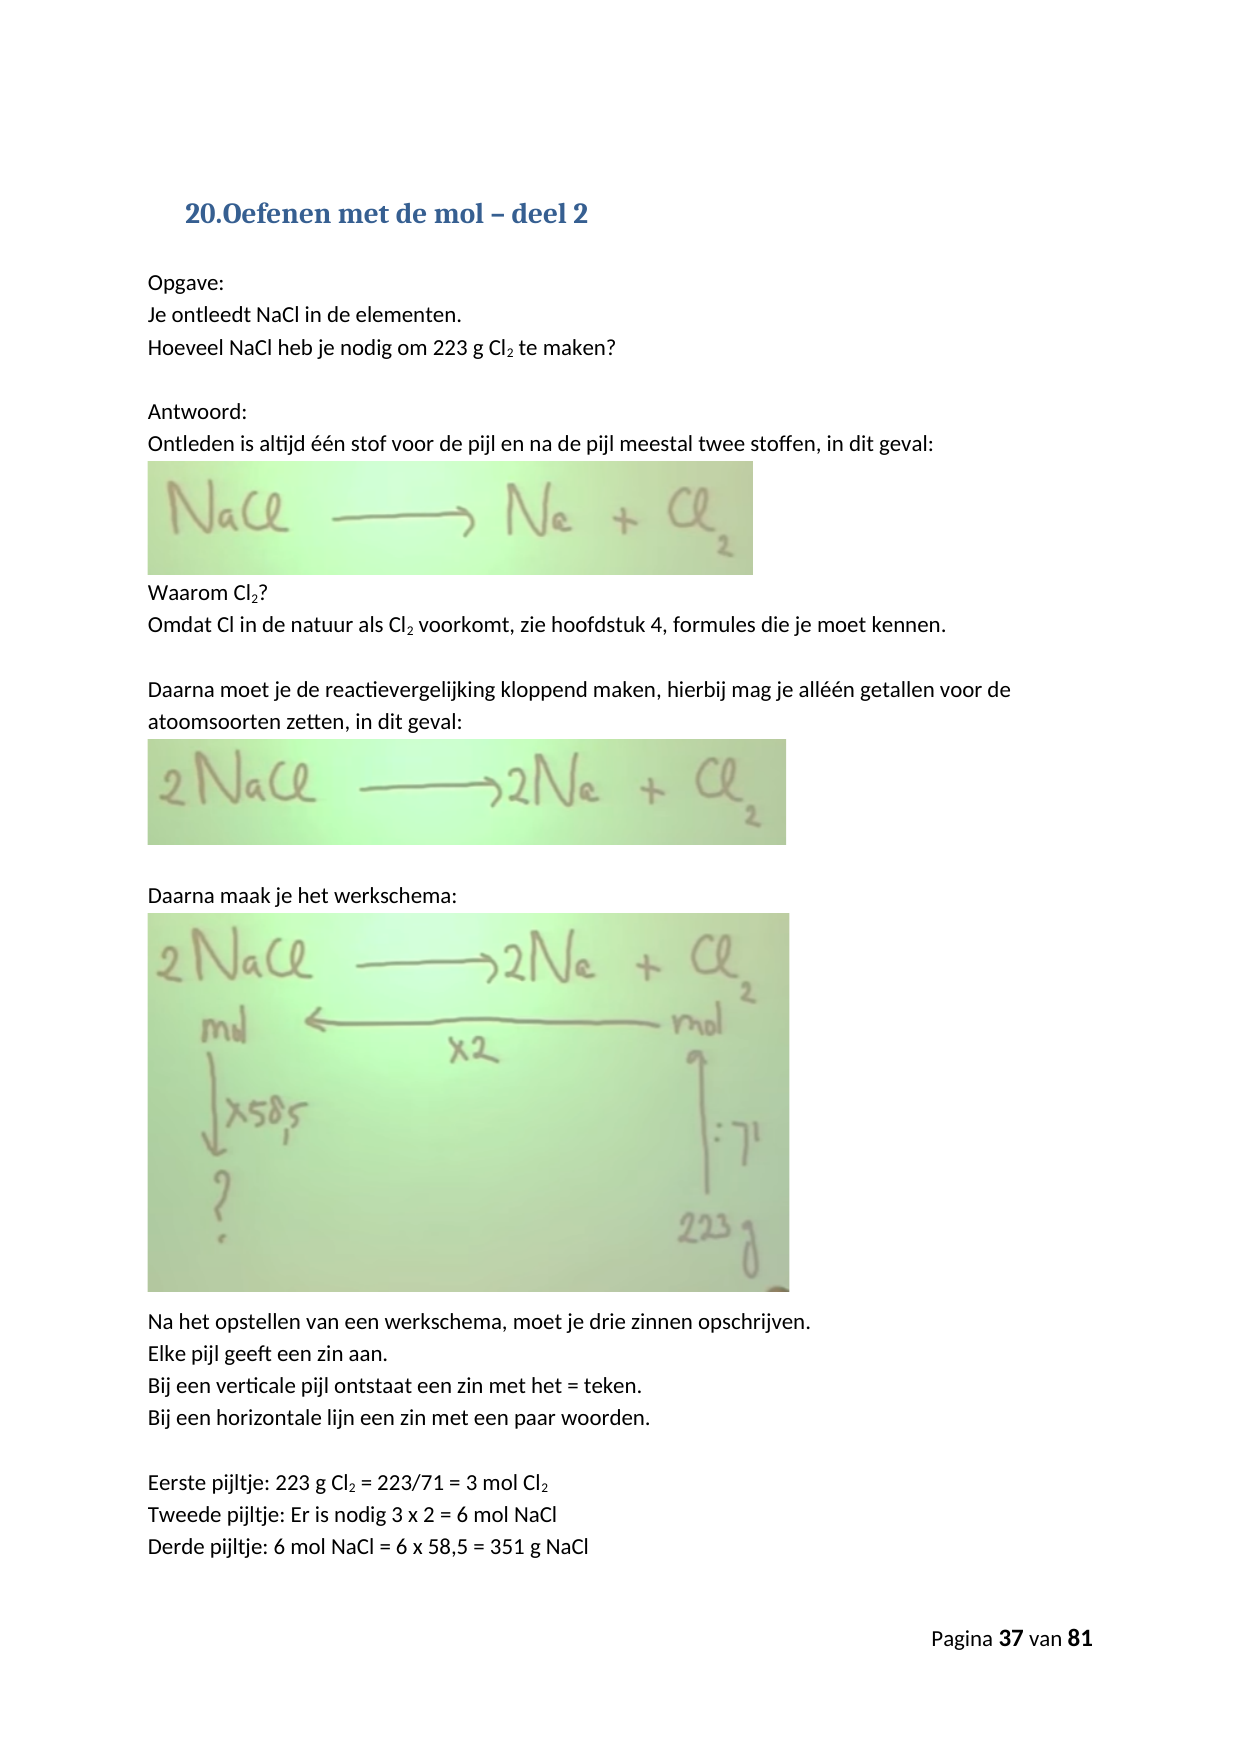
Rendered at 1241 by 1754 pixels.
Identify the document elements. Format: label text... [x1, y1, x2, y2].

picture [147, 739, 787, 845]
text Omdat Cl in de natuur als Cl2 voorkomt, zie hoofdstuk 4, formules die je moet kennen. [148, 611, 1093, 639]
text Je ontleedt NaCl in de elementen. [148, 301, 1093, 328]
text Eerste pijltje: 223 g Cl2 = 223/71 = 3 mol Cl2 [148, 1468, 1093, 1496]
text Elke pijl geeft een zin aan. [148, 1339, 1093, 1367]
picture [147, 461, 753, 575]
text Tweede pijltje: Er is nodig 3 x 2 = 6 mol NaCl [148, 1500, 1093, 1528]
text Hoeveel NaCl heb je nodig om 223 g Cl2 te maken? [148, 333, 1093, 361]
text Derde pijltje: 6 mol NaCl = 6 x 58,5 = 351 g NaCl [148, 1532, 1093, 1560]
text Bij een verticale pijl ontstaat een zin met het = teken. Bij een horizontale lijn een zin met een paar woorden. [148, 1371, 1093, 1431]
text Waarom Cl2? [148, 578, 1093, 606]
text Antwoord: [148, 397, 1093, 425]
text Daarna maak je het werkschema: [148, 881, 1093, 909]
text Ontleden is altijd één stof voor de pijl en na de pijl meestal twee stoffen, in dit geval: [148, 429, 1093, 457]
text Na het opstellen van een werkschema, moet je drie zinnen opschrijven. [148, 1307, 1093, 1335]
text Opgave: [148, 268, 1093, 296]
picture [147, 913, 790, 1292]
subtitle Oefenen met de mol – deel 2 [185, 198, 1093, 231]
text Daarna moet je de reactievergelijking kloppend maken, hierbij mag je alléén getallen voor de atoomsoorten zetten, in dit geval: [148, 675, 1093, 735]
